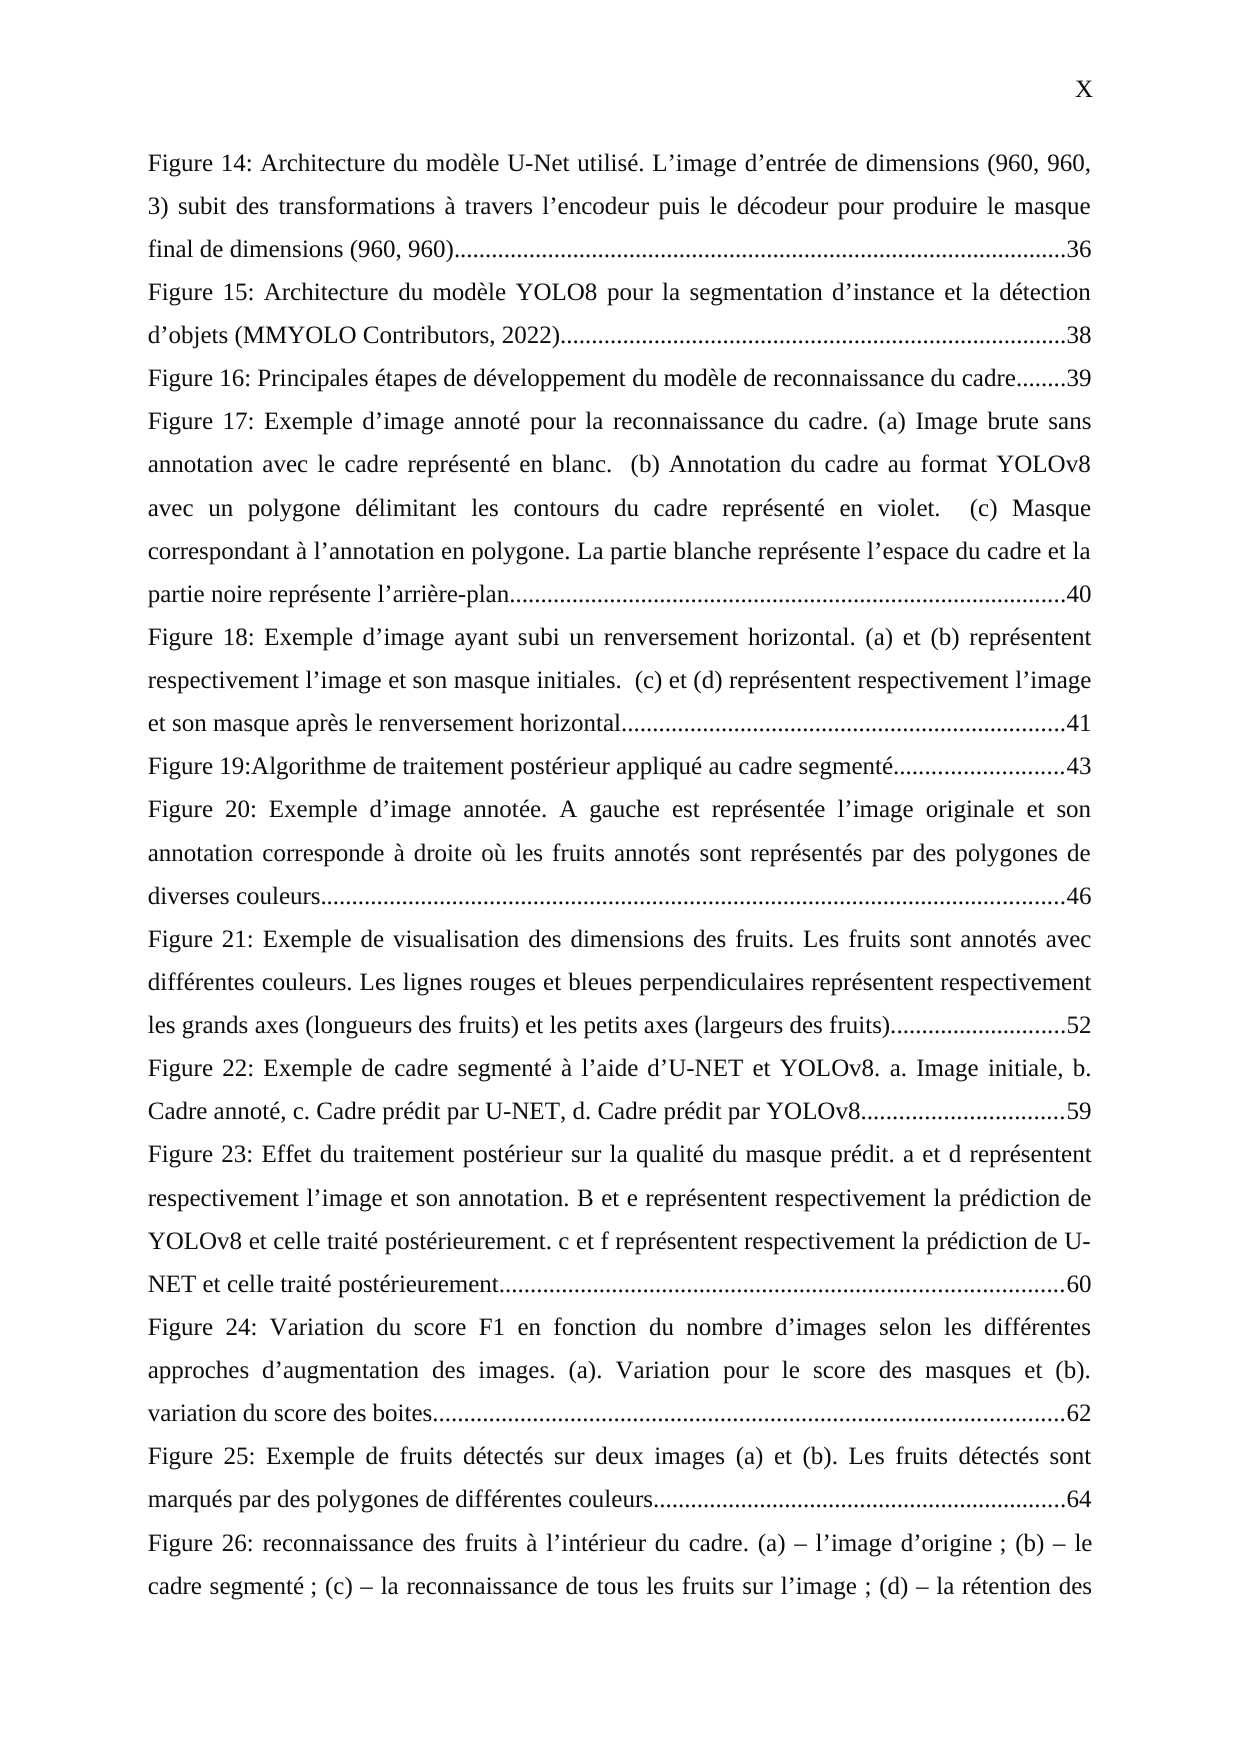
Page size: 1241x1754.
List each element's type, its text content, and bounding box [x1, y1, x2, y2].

text Figure 25: Exemple de fruits détectés sur deux images (a) et (b). Les fruits détectés sont marqués par des polygones de différentes couleurs. 64 [148, 1441, 1093, 1513]
text Figure 16: Principales étapes de développement du modèle de reconnaissance du cadre 39 [148, 363, 1093, 392]
text Figure 17: Exemple d’image annoté pour la reconnaissance du cadre. (a) Image brute sans annotation avec le cadre représenté en blanc. (b) Annotation du cadre au format YOLOv8 avec un polygone délimitant les contours du cadre représenté en violet. (c) Masque correspondant à l’annotation en polygone. La partie blanche représente l’espace du cadre et la partie noire représente l’arrière-plan. 40 [148, 406, 1093, 608]
text Figure 18: Exemple d’image ayant subi un renversement horizontal. (a) et (b) représentent respectivement l’image et son masque initiales. (c) et (d) représentent respectivement l’image et son masque après le renversement horizontal. 41 [148, 622, 1093, 737]
text Figure 14: Architecture du modèle U-Net utilisé. L’image d’entrée de dimensions (960, 960, 3) subit des transformations à travers l’encodeur puis le décodeur pour produire le masque final de dimensions (960, 960). 36 [148, 148, 1093, 263]
text Figure 19:Algorithme de traitement postérieur appliqué au cadre segmenté. 43 [148, 751, 1093, 780]
text Figure 23: Effet du traitement postérieur sur la qualité du masque prédit. a et d représentent respectivement l’image et son annotation. B et e représentent respectivement la prédiction de YOLOv8 et celle traité postérieurement. c et f représentent respectivement la prédiction de U-NET et celle traité postérieurement. 60 [148, 1139, 1093, 1298]
text Figure 15: Architecture du modèle YOLO8 pour la segmentation d’instance et la détection d’objets (MMYOLO Contributors, 2022) 38 [148, 277, 1093, 349]
text Figure 24: Variation du score F1 en fonction du nombre d’images selon les différentes approches d’augmentation des images. (a). Variation pour le score des masques et (b). variation du score des boites. 62 [148, 1312, 1093, 1427]
text Figure 21: Exemple de visualisation des dimensions des fruits. Les fruits sont annotés avec différentes couleurs. Les lignes rouges et bleues perpendiculaires représentent respectivement les grands axes (longueurs des fruits) et les petits axes (largeurs des fruits). 52 [148, 924, 1093, 1039]
text Figure 20: Exemple d’image annotée. A gauche est représentée l’image originale et son annotation corresponde à droite où les fruits annotés sont représentés par des polygones de diverses couleurs. 46 [148, 794, 1093, 909]
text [148, 1528, 1093, 1599]
text Figure 22: Exemple de cadre segmenté à l’aide d’U-NET et YOLOv8. a. Image initiale, b. Cadre annoté, c. Cadre prédit par U-NET, d. Cadre prédit par YOLOv8 59 [148, 1053, 1093, 1125]
